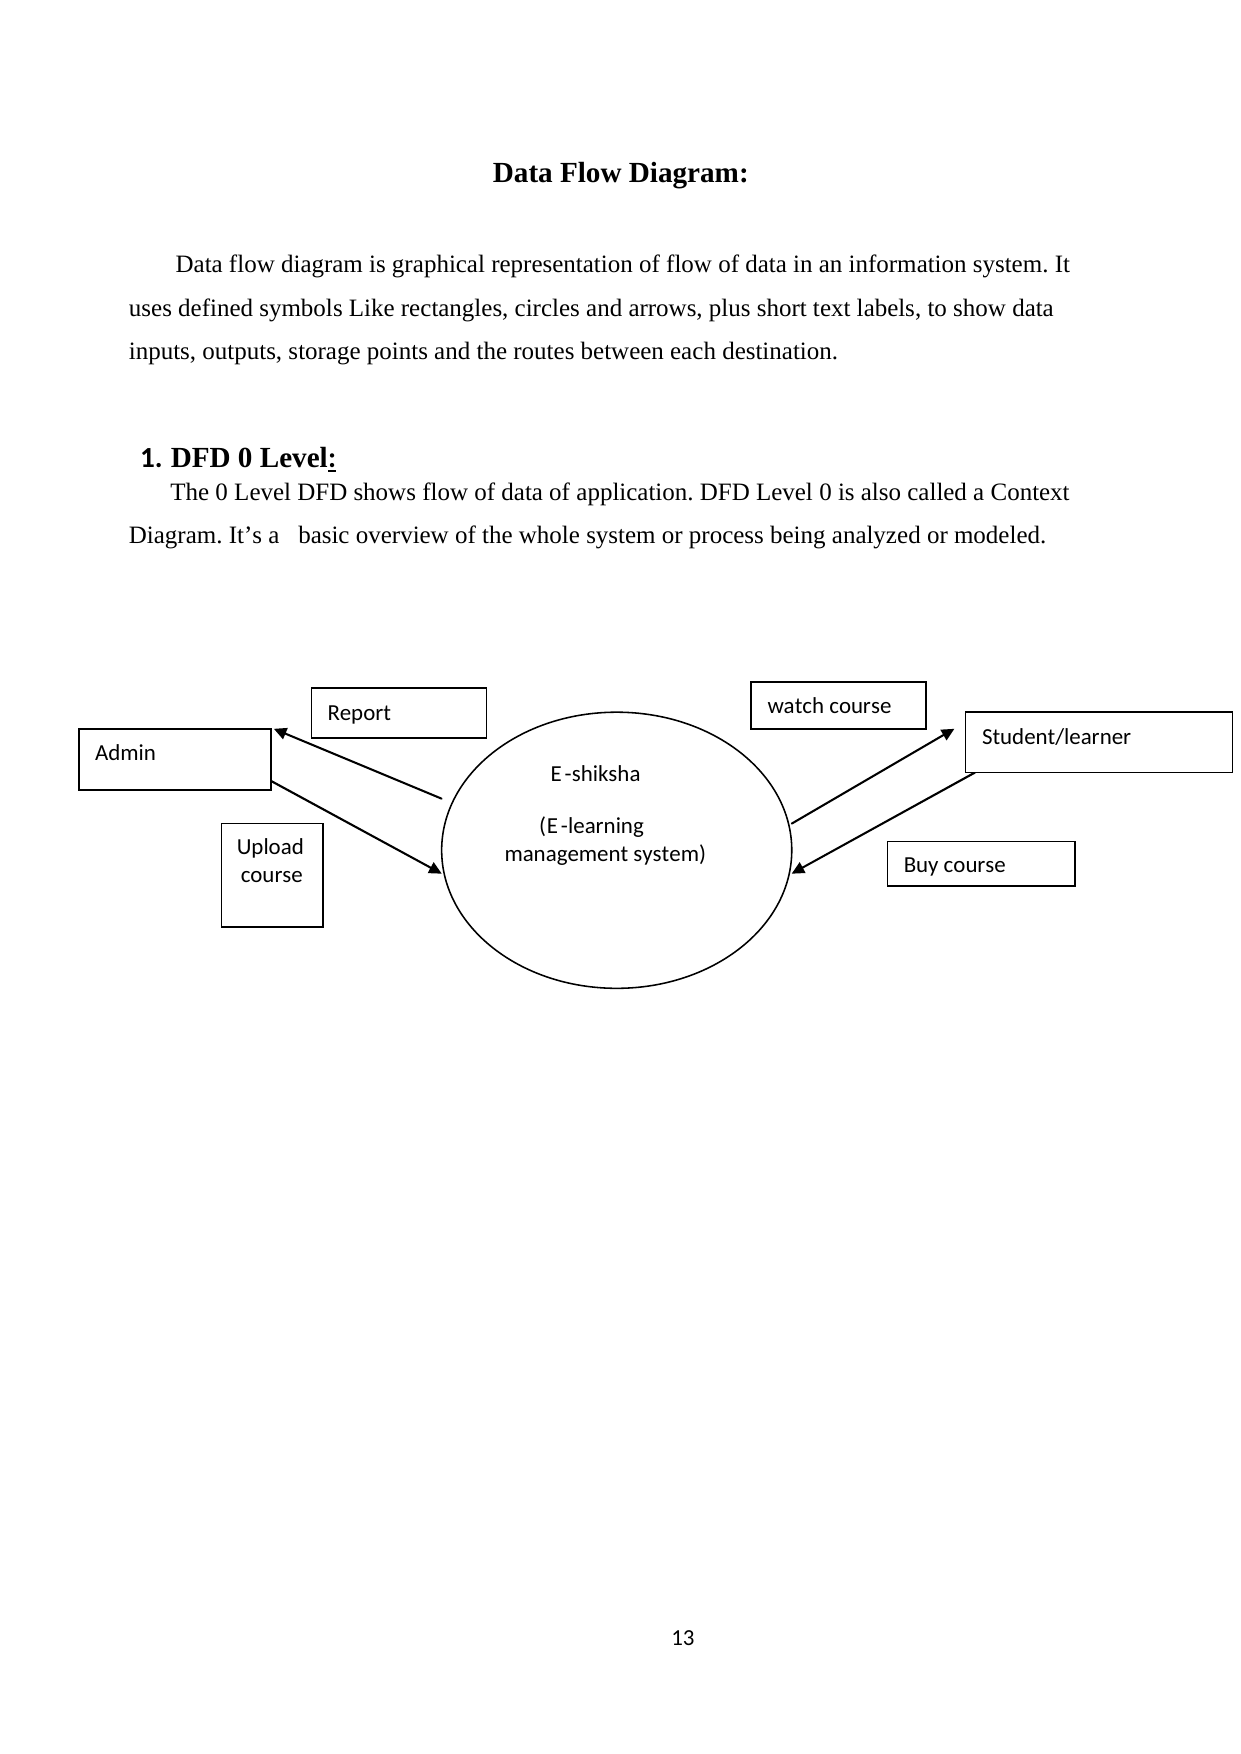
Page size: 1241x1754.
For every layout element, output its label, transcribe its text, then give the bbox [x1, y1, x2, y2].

text Data flow diagram is graphical representation of flow of data in an information system. It uses defined symbols Like rectangles, circles and arrows, plus short text labels, to show data inputs, outputs, storage points and the routes between each destination. [129, 249, 1112, 364]
text 1. DFD 0 Level: [140, 439, 1112, 475]
text Data Flow Diagram: [129, 155, 1112, 188]
text The 0 Level DFD shows flow of data of application. DFD Level 0 is also called a Context Diagram. It’s a basic overview of the whole system or process being analyzed or modeled. [129, 477, 1112, 549]
